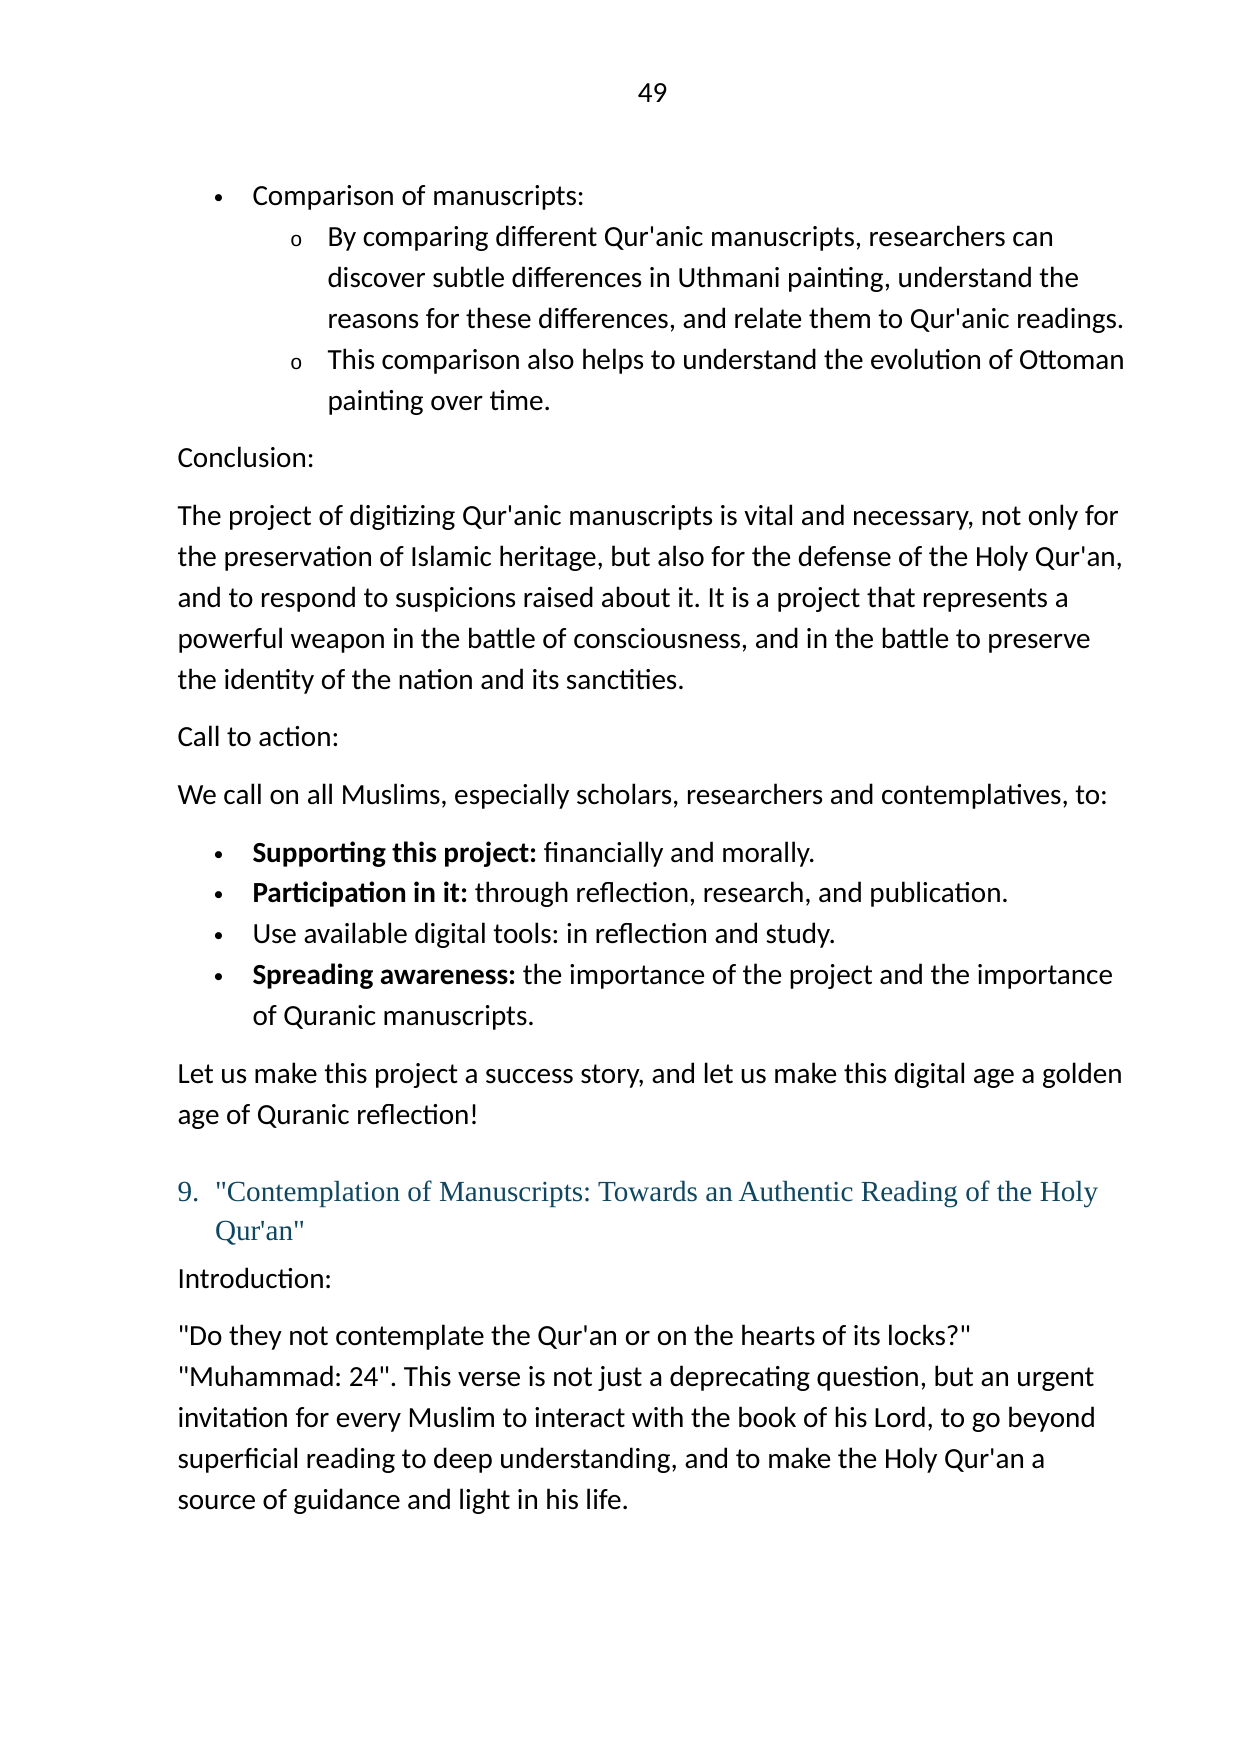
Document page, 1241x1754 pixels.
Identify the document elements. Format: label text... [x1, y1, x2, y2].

text Call to action: [177, 718, 1128, 754]
text Let us make this project a success story, and let us make this digital age a golden age of Quranic reflection! [177, 1055, 1128, 1132]
list Participation in it: through reflection, research, and publication. [215, 874, 1128, 910]
subtitle "Contemplation of Manuscripts: Towards an Authentic Reading of the Holy Qur'an" [177, 1174, 1128, 1246]
list Spreading awareness: the importance of the project and the importance of Quranic manuscripts. [215, 956, 1128, 1033]
list Comparison of manuscripts: [215, 177, 1128, 213]
text "Do they not contemplate the Qur'an or on the hearts of its locks?" "Muhammad: 24". This verse is not just a deprecating question, but an urgent invitation for every Muslim to interact with the book of his Lord, to go beyond superficial reading to deep understanding, and to make the Holy Qur'an a source of guidance and light in his life. [177, 1317, 1128, 1517]
text The project of digitizing Qur'anic manuscripts is vital and necessary, not only for the preservation of Islamic heritage, but also for the defense of the Holy Qur'an, and to respond to suspicions raised about it. It is a project that represents a powerful weapon in the battle of consciousness, and in the battle to preserve the identity of the nation and its sanctities. [177, 497, 1128, 696]
list Supporting this project: financially and morally. [215, 834, 1128, 869]
text Introduction: [177, 1260, 1128, 1295]
text We call on all Muslims, especially scholars, researchers and contemplatives, to: [177, 776, 1128, 812]
list By comparing different Qur'anic manuscripts, researchers can discover subtle differences in Uthmani painting, understand the reasons for these differences, and relate them to Qur'anic readings. [290, 218, 1128, 336]
list Use available digital tools: in reflection and study. [215, 916, 1128, 951]
list This comparison also helps to understand the evolution of Ottoman painting over time. [290, 341, 1128, 417]
text Conclusion: [177, 439, 1128, 475]
